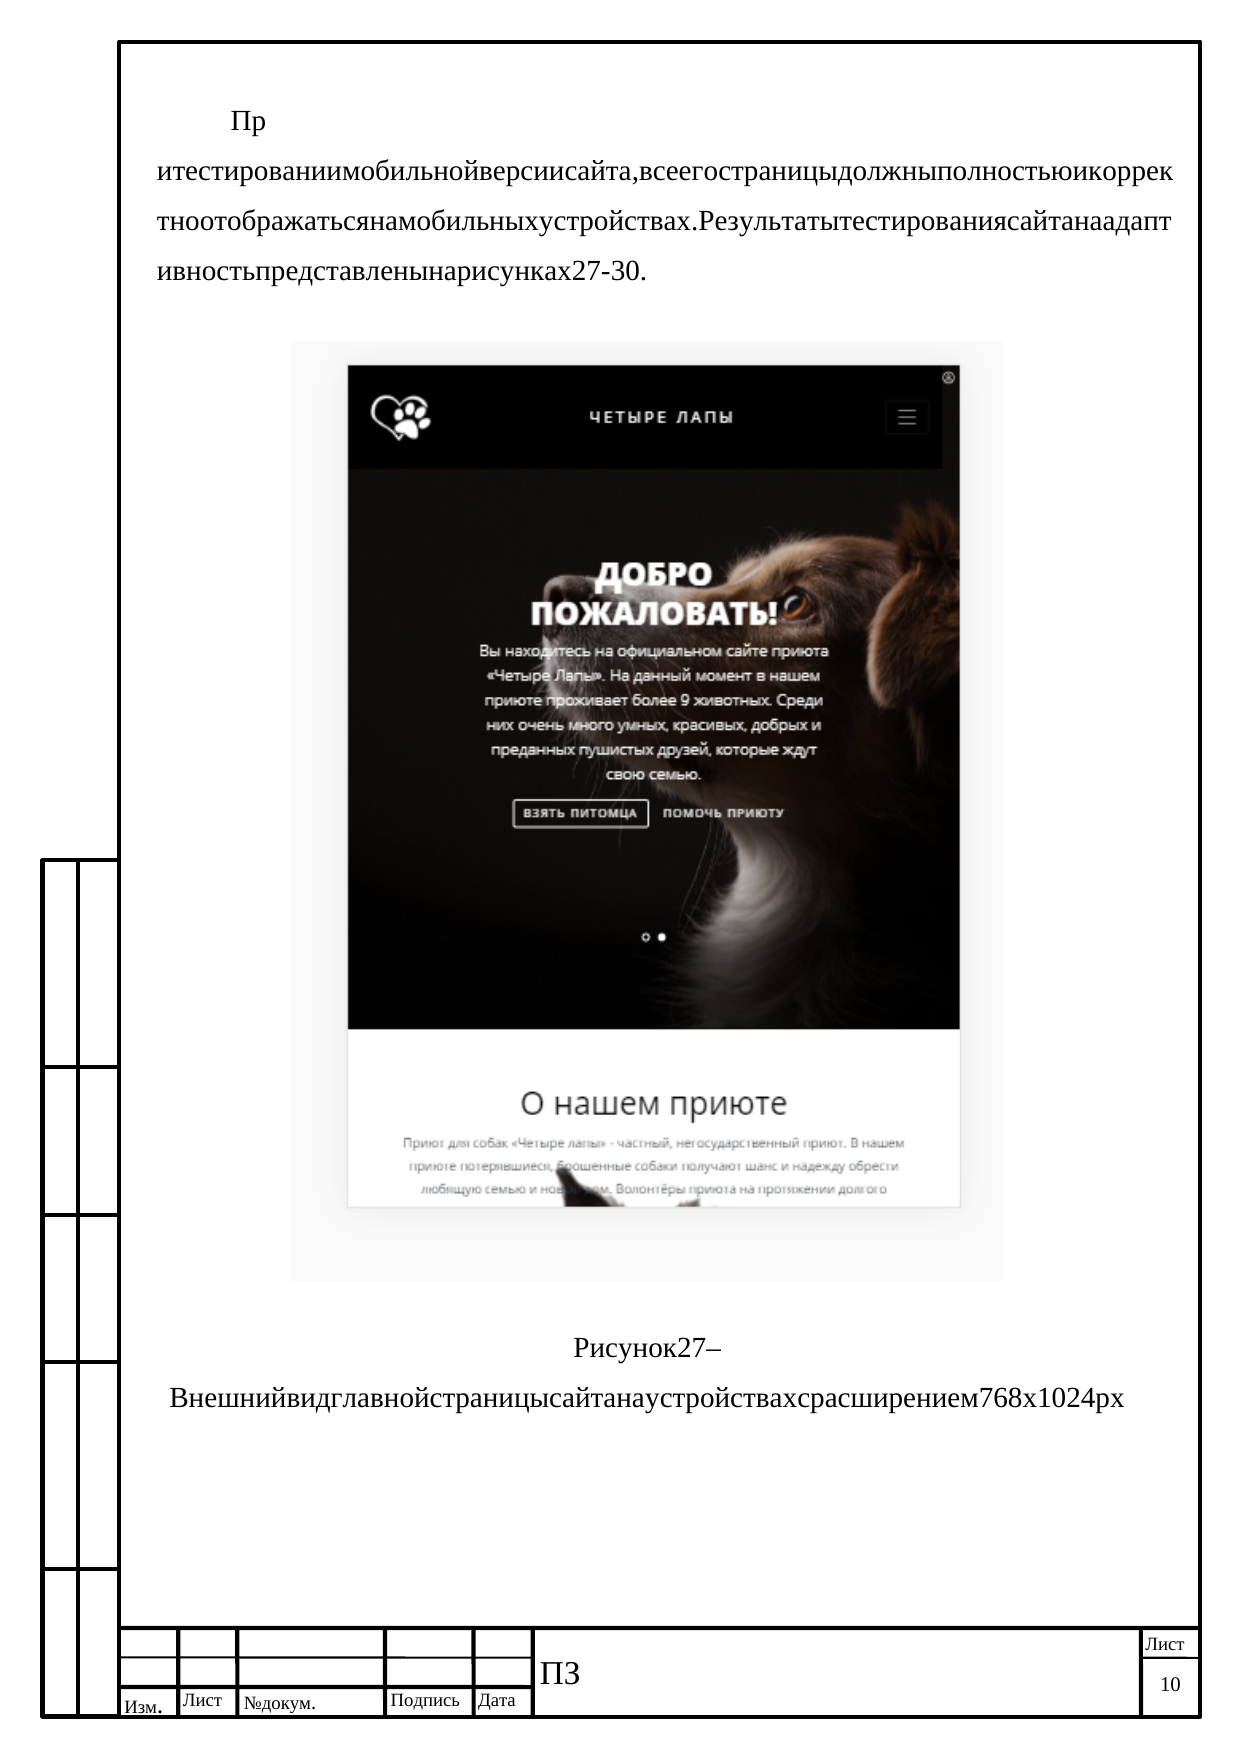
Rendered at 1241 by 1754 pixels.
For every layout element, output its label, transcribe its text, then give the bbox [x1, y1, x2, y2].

text Рисунок27–Внешнийвидглавнойстраницысайтанаустройствахсрасширением768x1024px [142, 1330, 1152, 1414]
picture [291, 341, 1003, 1281]
text Притестированиимобильнойверсиисайта,всеегостраницыдолжныполностьюикорректноотображатьсянамобильныхустройствах.Результатытестированиясайтанаадаптивностьпредставленынарисунках27-30. [157, 103, 1178, 287]
